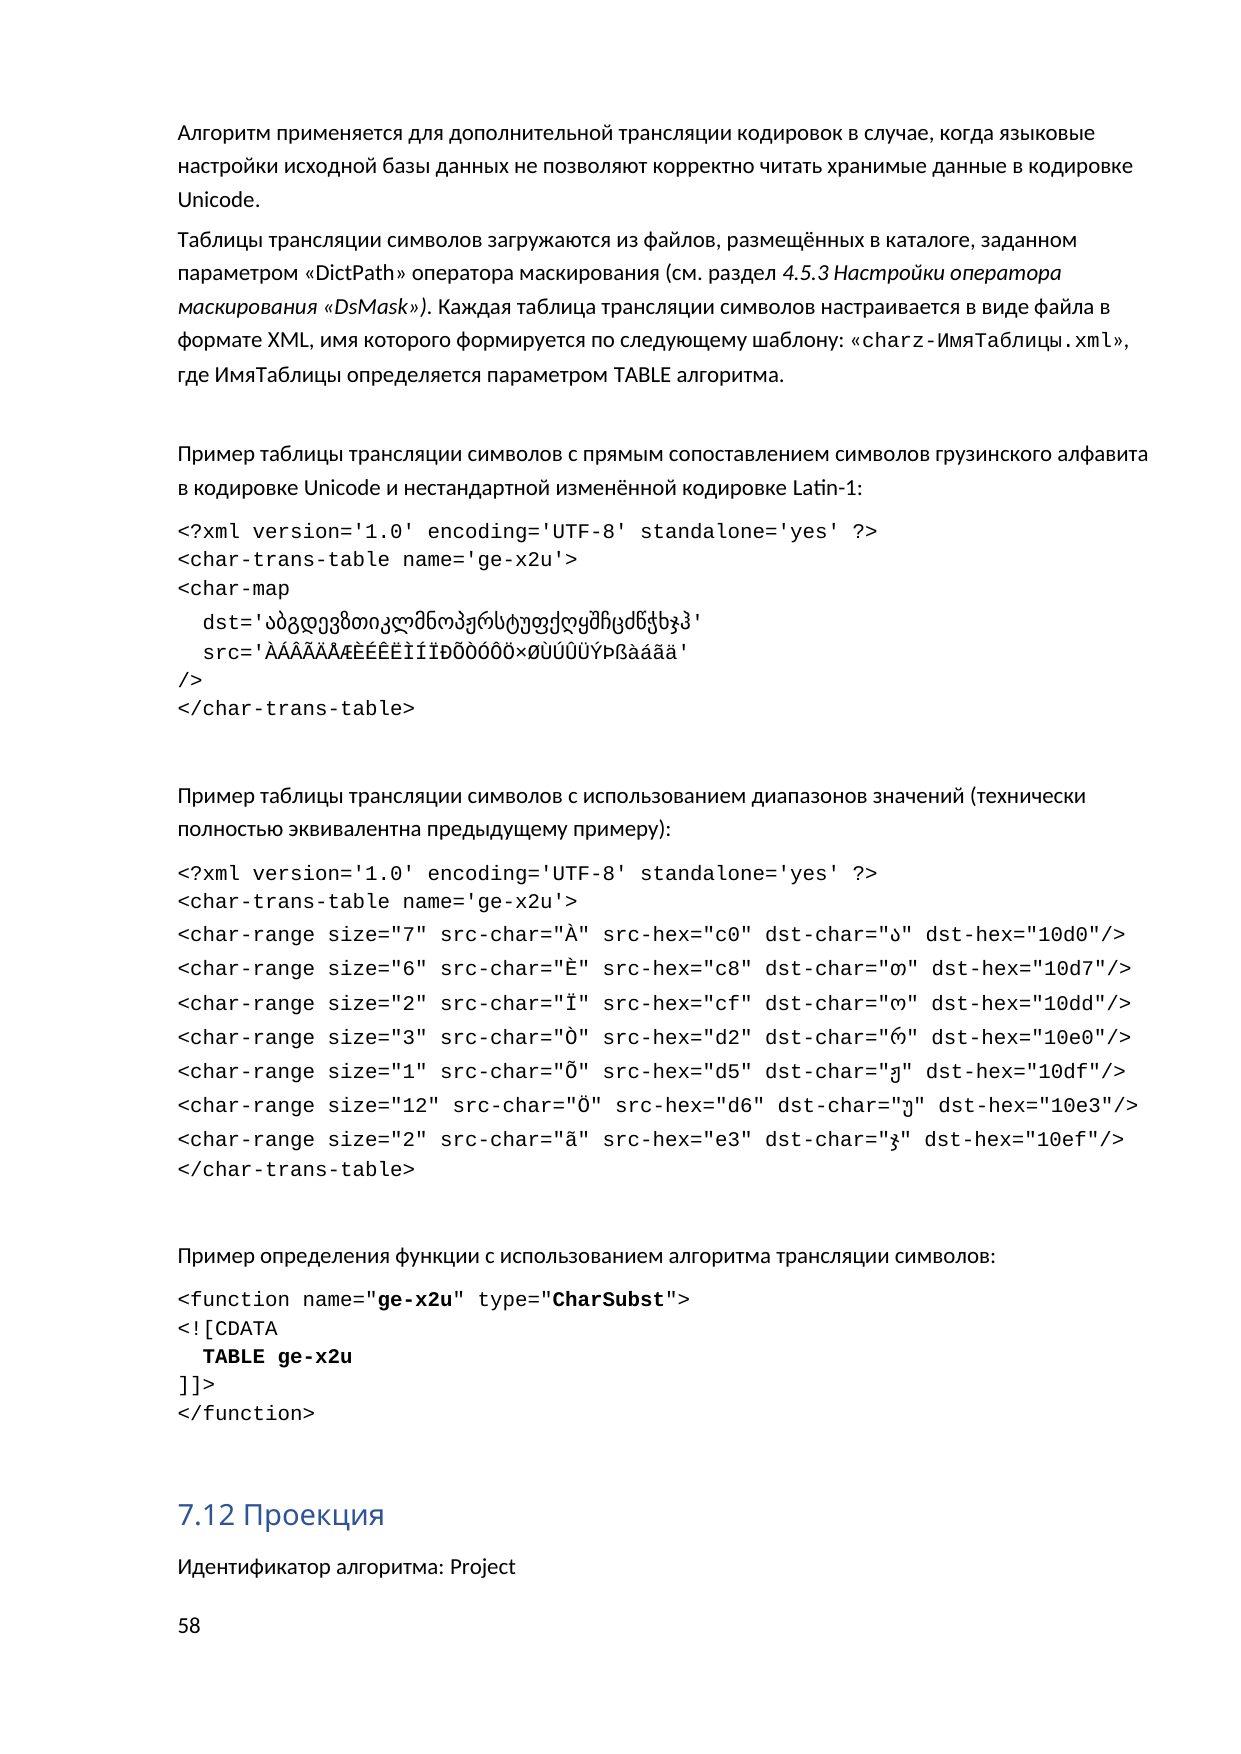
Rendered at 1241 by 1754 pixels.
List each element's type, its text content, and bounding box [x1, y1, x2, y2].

text <char-range size="6" src-char="È" src-hex="c8" dst-char="თ" dst-hex="10d7"/> [177, 953, 1152, 982]
text <char-range size="1" src-char="Õ" src-hex="d5" dst-char="ჟ" dst-hex="10df"/> [177, 1056, 1152, 1084]
text <![CDATA [177, 1318, 1152, 1341]
text <char-range size="2" src-char="Ï" src-hex="cf" dst-char="ო" dst-hex="10dd"/> [177, 988, 1152, 1016]
text Таблицы трансляции символов загружаются из файлов, размещённых в каталоге, заданном параметром «DictPath» оператора маскирования (см. раздел 4.5.3 Настройки оператора маскирования «DsMask»). Каждая таблица трансляции символов настраивается в виде файла в формате XML, имя которого формируется по следующему шаблону: «charz-ИмяТаблицы.xml», где ИмяТаблицы определяется параметром TABLE алгоритма. [177, 225, 1152, 388]
text </char-trans-table> [177, 1158, 1152, 1182]
text Идентификатор алгоритма: Project [177, 1552, 1152, 1580]
text Алгоритм применяется для дополнительной трансляции кодировок в случае, когда языковые настройки исходной базы данных не позволяют корректно читать хранимые данные в кодировке Unicode. [177, 118, 1152, 213]
text Пример определения функции с использованием алгоритма трансляции символов: [177, 1241, 1152, 1269]
text Пример таблицы трансляции символов с использованием диапазонов значений (технически полностью эквивалентна предыдущему примеру): [177, 781, 1152, 843]
text /> [177, 670, 1152, 694]
text <char-range size="3" src-char="Ò" src-hex="d2" dst-char="რ" dst-hex="10e0"/> [177, 1022, 1152, 1050]
subtitle 7.12 Проекция [177, 1494, 1152, 1533]
text </char-trans-table> [177, 698, 1152, 722]
text <?xml version='1.0' encoding='UTF-8' standalone='yes' ?> [177, 521, 1152, 544]
text <char-trans-table name='ge-x2u'> [177, 549, 1152, 573]
text <char-range size="12" src-char="Ö" src-hex="d6" dst-char="უ" dst-hex="10e3"/> [177, 1090, 1152, 1119]
text <char-map [177, 578, 1152, 601]
text <char-range size="7" src-char="À" src-hex="c0" dst-char="ა" dst-hex="10d0"/> [177, 919, 1152, 948]
text </function> [177, 1403, 1152, 1426]
text <function name="ge-x2u" type="CharSubst"> [177, 1289, 1152, 1313]
text <char-range size="2" src-char="ã" src-hex="e3" dst-char="ჯ" dst-hex="10ef"/> [177, 1124, 1152, 1153]
text ]]> [177, 1374, 1152, 1398]
text src='ÀÁÂÃÄÅÆÈÉÊËÌÍÏÐÕÒÓÔÖ×ØÙÚÛÜÝÞßàáãä' [177, 642, 1152, 665]
text TABLE ge-x2u [177, 1346, 1152, 1370]
text <?xml version='1.0' encoding='UTF-8' standalone='yes' ?> [177, 863, 1152, 886]
text Пример таблицы трансляции символов с прямым сопоставлением символов грузинского алфавита в кодировке Unicode и нестандартной изменённой кодировке Latin-1: [177, 439, 1152, 501]
text <char-trans-table name='ge-x2u'> [177, 891, 1152, 915]
text dst='აბგდევზთიკლმნოპჟრსტუფქღყშჩცძწჭხჯჰ' [177, 606, 1152, 636]
